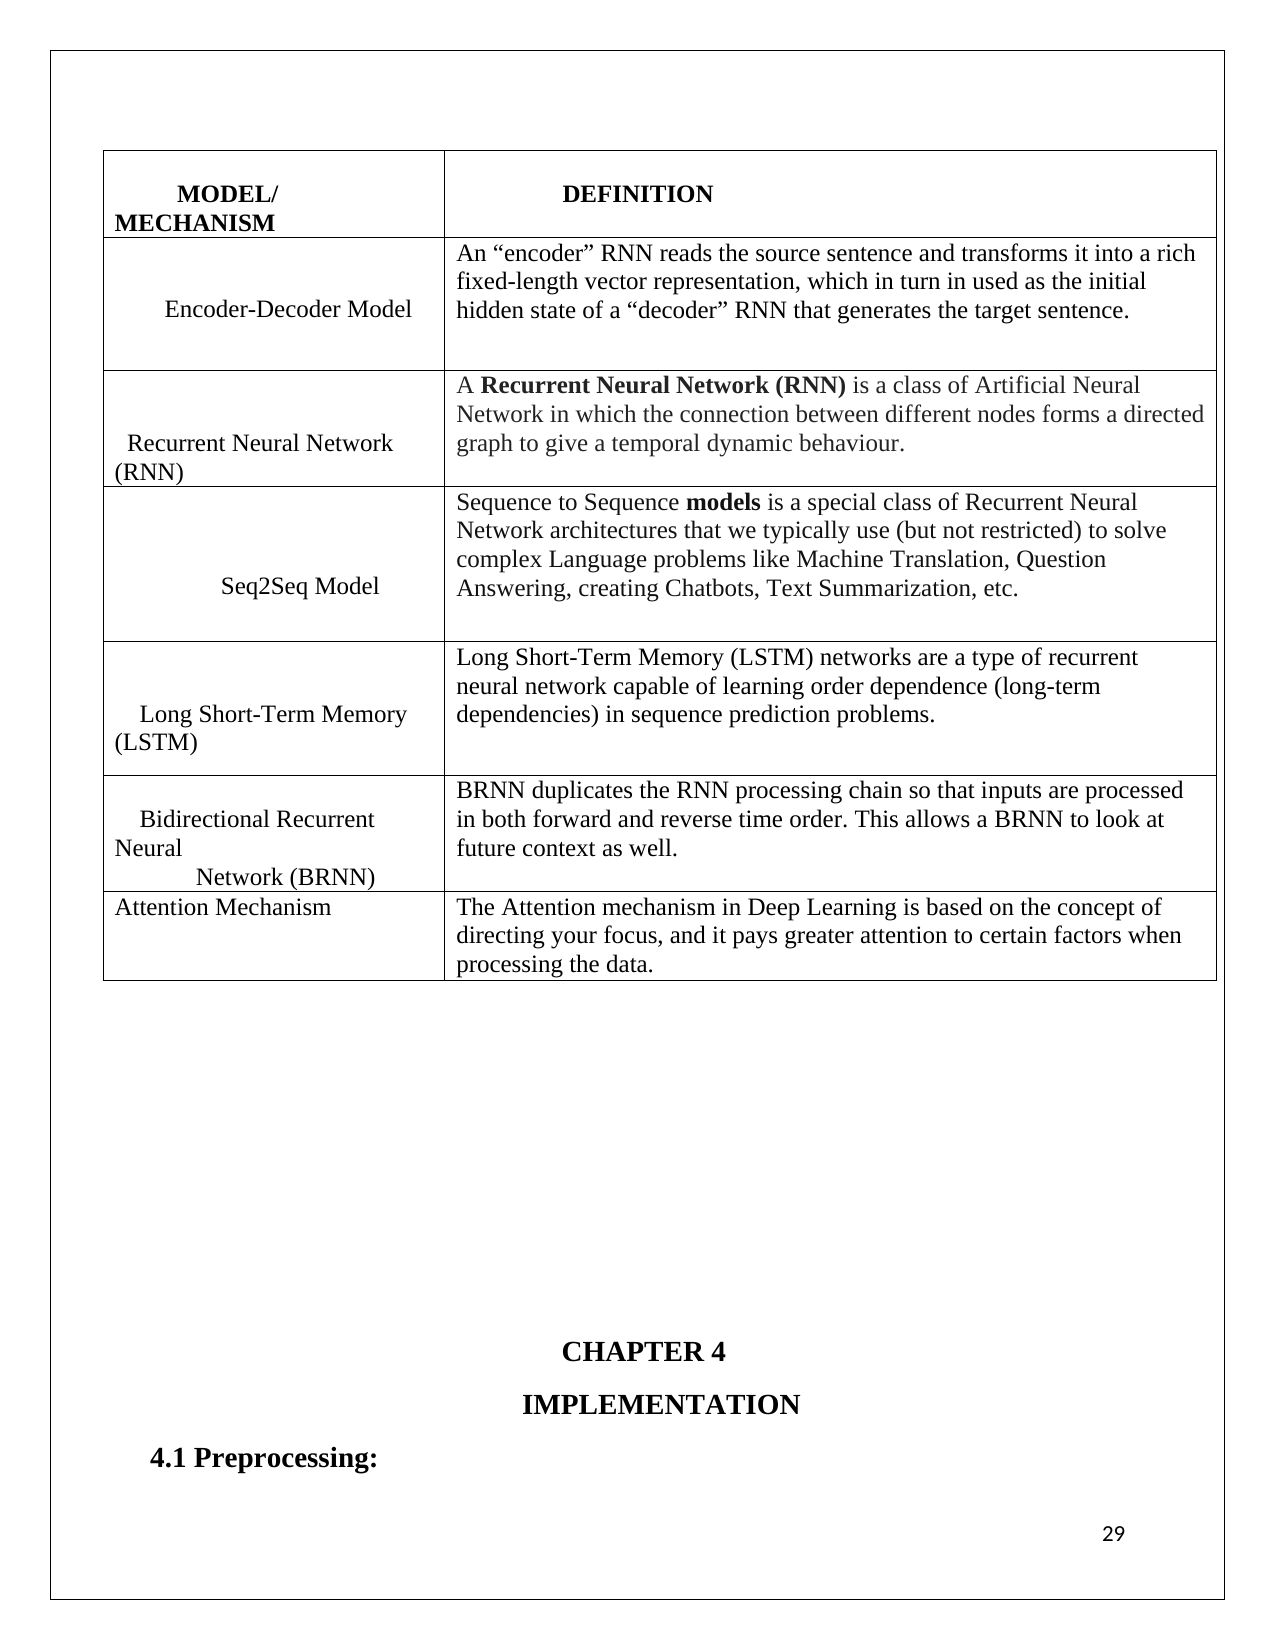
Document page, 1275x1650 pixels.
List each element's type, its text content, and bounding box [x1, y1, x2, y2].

table_cell BRNN duplicates the RNN processing chain so that inputs are processed in both forward and reverse time order. This allows a BRNN to look at future context as well. [445, 776, 1216, 891]
table_cell Sequence to Sequence models is a special class of Recurrent Neural Network architectures that we typically use (but not restricted) to solve complex Language problems like Machine Translation, Question Answering, creating Chatbots, Text Summarization, etc. [445, 487, 1216, 641]
table_header MODEL/ MECHANISM [104, 151, 444, 237]
table_cell Bidirectional Recurrent Neural Network (BRNN) [104, 776, 444, 891]
table_cell An “encoder” RNN reads the source sentence and transforms it into a rich fixed-length vector representation, which in turn in used as the initial hidden state of a “decoder” RNN that generates the target sentence. [445, 238, 1216, 369]
table_cell A Recurrent Neural Network (RNN) is a class of Artificial Neural Network in which the connection between different nodes forms a directed graph to give a temporal dynamic behaviour. [445, 371, 1216, 486]
table_cell Seq2Seq Model [104, 487, 444, 641]
table_cell Encoder-Decoder Model [104, 238, 444, 369]
text 4.1 Preprocessing: [150, 1440, 1125, 1473]
table_cell Recurrent Neural Network (RNN) [104, 371, 444, 486]
table_cell Long Short-Term Memory (LSTM) [104, 642, 444, 774]
table_cell Long Short-Term Memory (LSTM) networks are a type of recurrent neural network capable of learning order dependence (long-term dependencies) in sequence prediction problems. [445, 642, 1216, 774]
text CHAPTER 4 [525, 1334, 1125, 1368]
table_cell The Attention mechanism in Deep Learning is based on the concept of directing your focus, and it pays greater attention to certain factors when processing the data. [445, 892, 1216, 980]
text IMPLEMENTATION [150, 1387, 1125, 1421]
table_cell Attention Mechanism [104, 892, 444, 980]
table_header DEFINITION [445, 151, 1216, 237]
